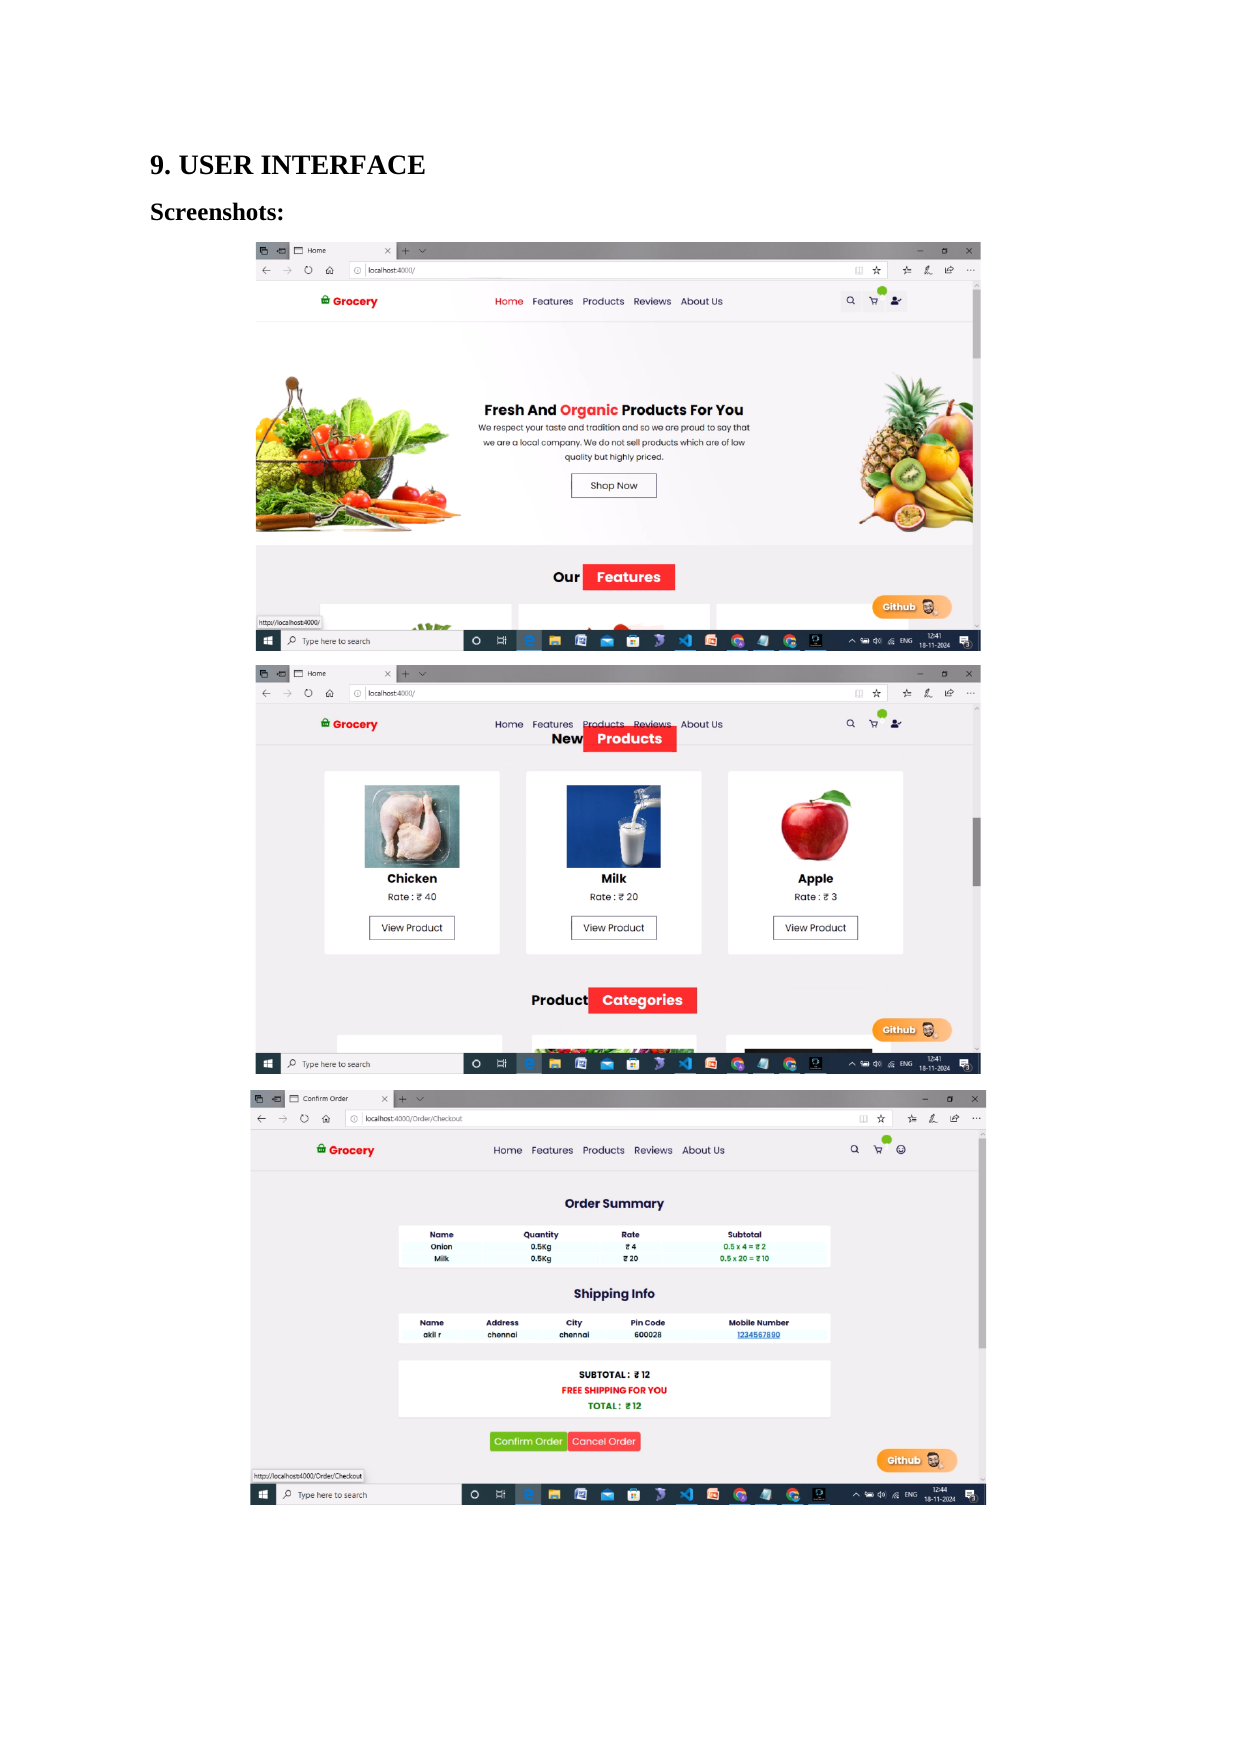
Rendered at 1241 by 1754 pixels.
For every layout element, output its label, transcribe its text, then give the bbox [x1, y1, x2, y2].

picture [250, 1090, 987, 1505]
picture [255, 242, 981, 651]
subtitle USER INTERFACE [150, 148, 1169, 181]
text Screenshots: [150, 197, 1169, 225]
picture [255, 665, 981, 1074]
